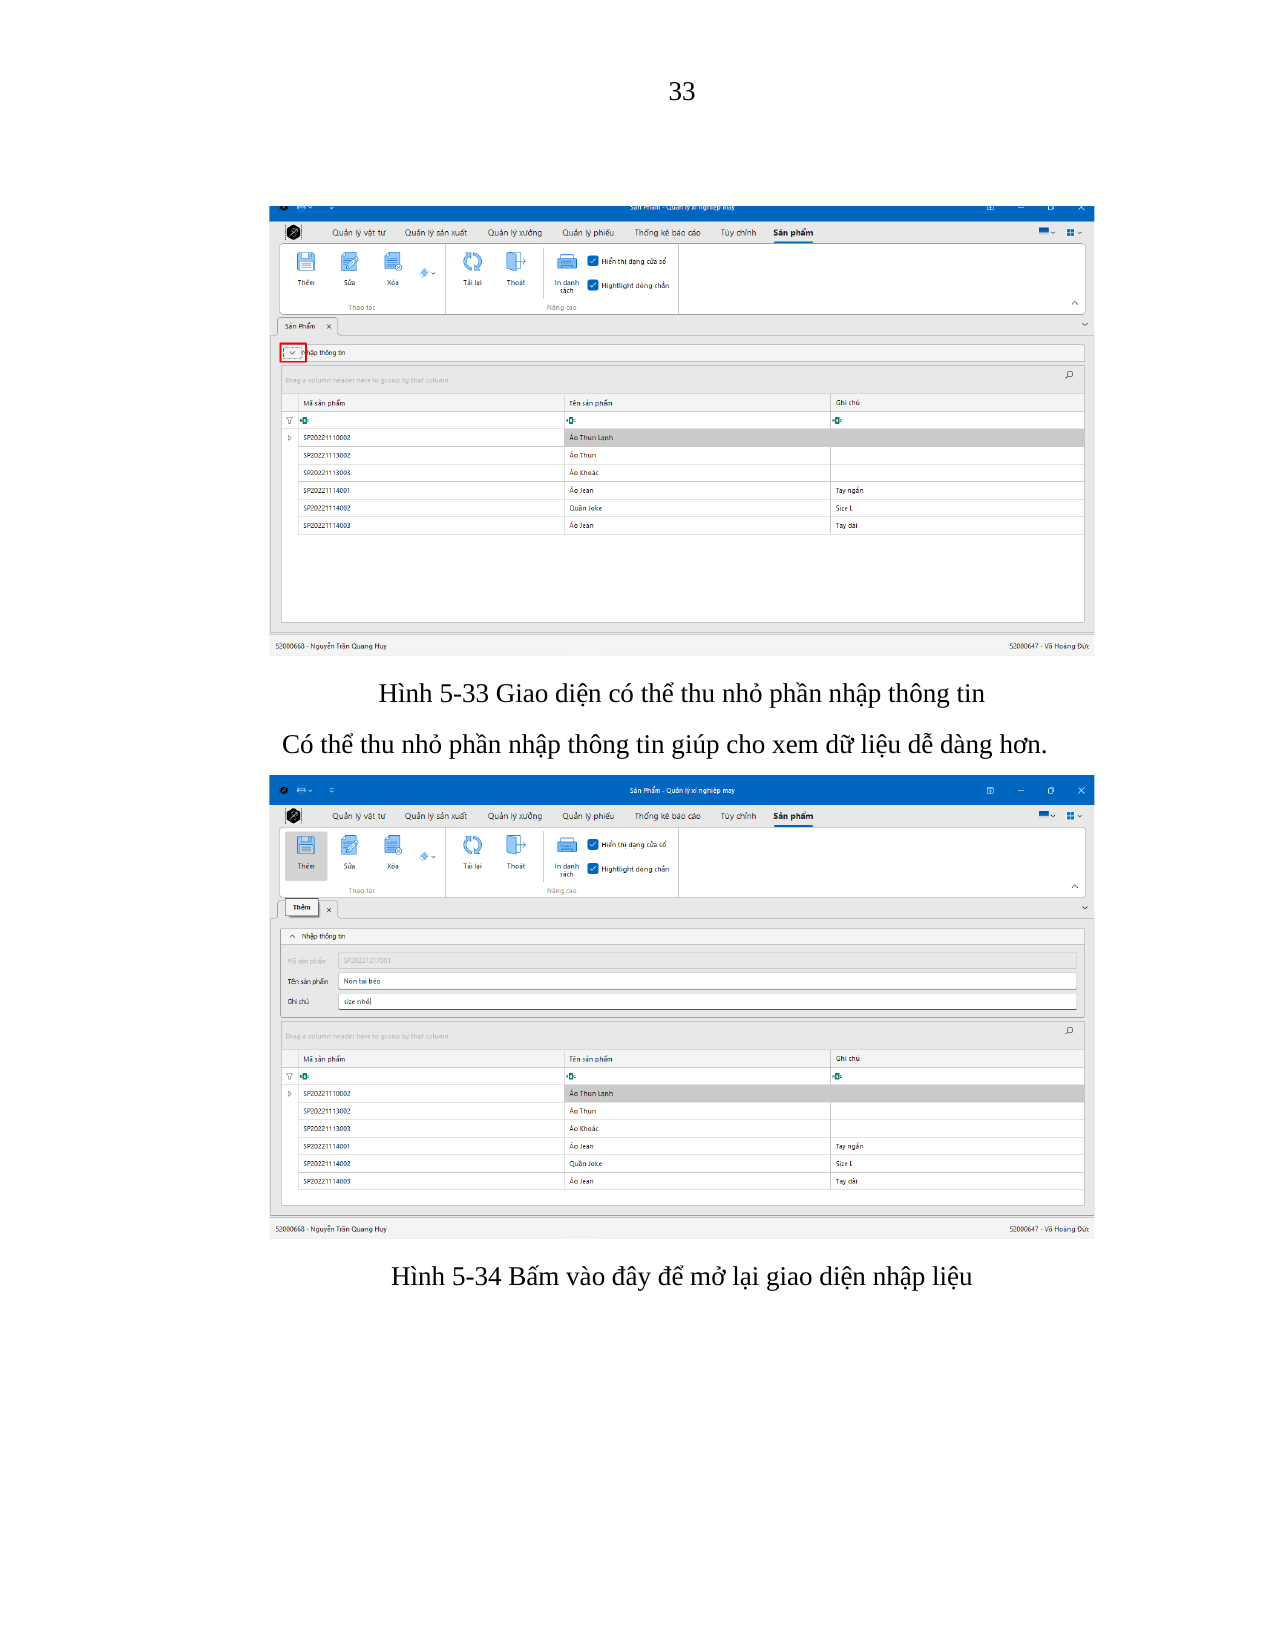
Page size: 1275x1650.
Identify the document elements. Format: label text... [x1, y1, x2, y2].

picture [269, 206, 1095, 656]
text Có thể thu nhỏ phần nhập thông tin giúp cho xem dữ liệu dễ dàng hơn. [207, 729, 1157, 760]
picture [269, 775, 1095, 1239]
